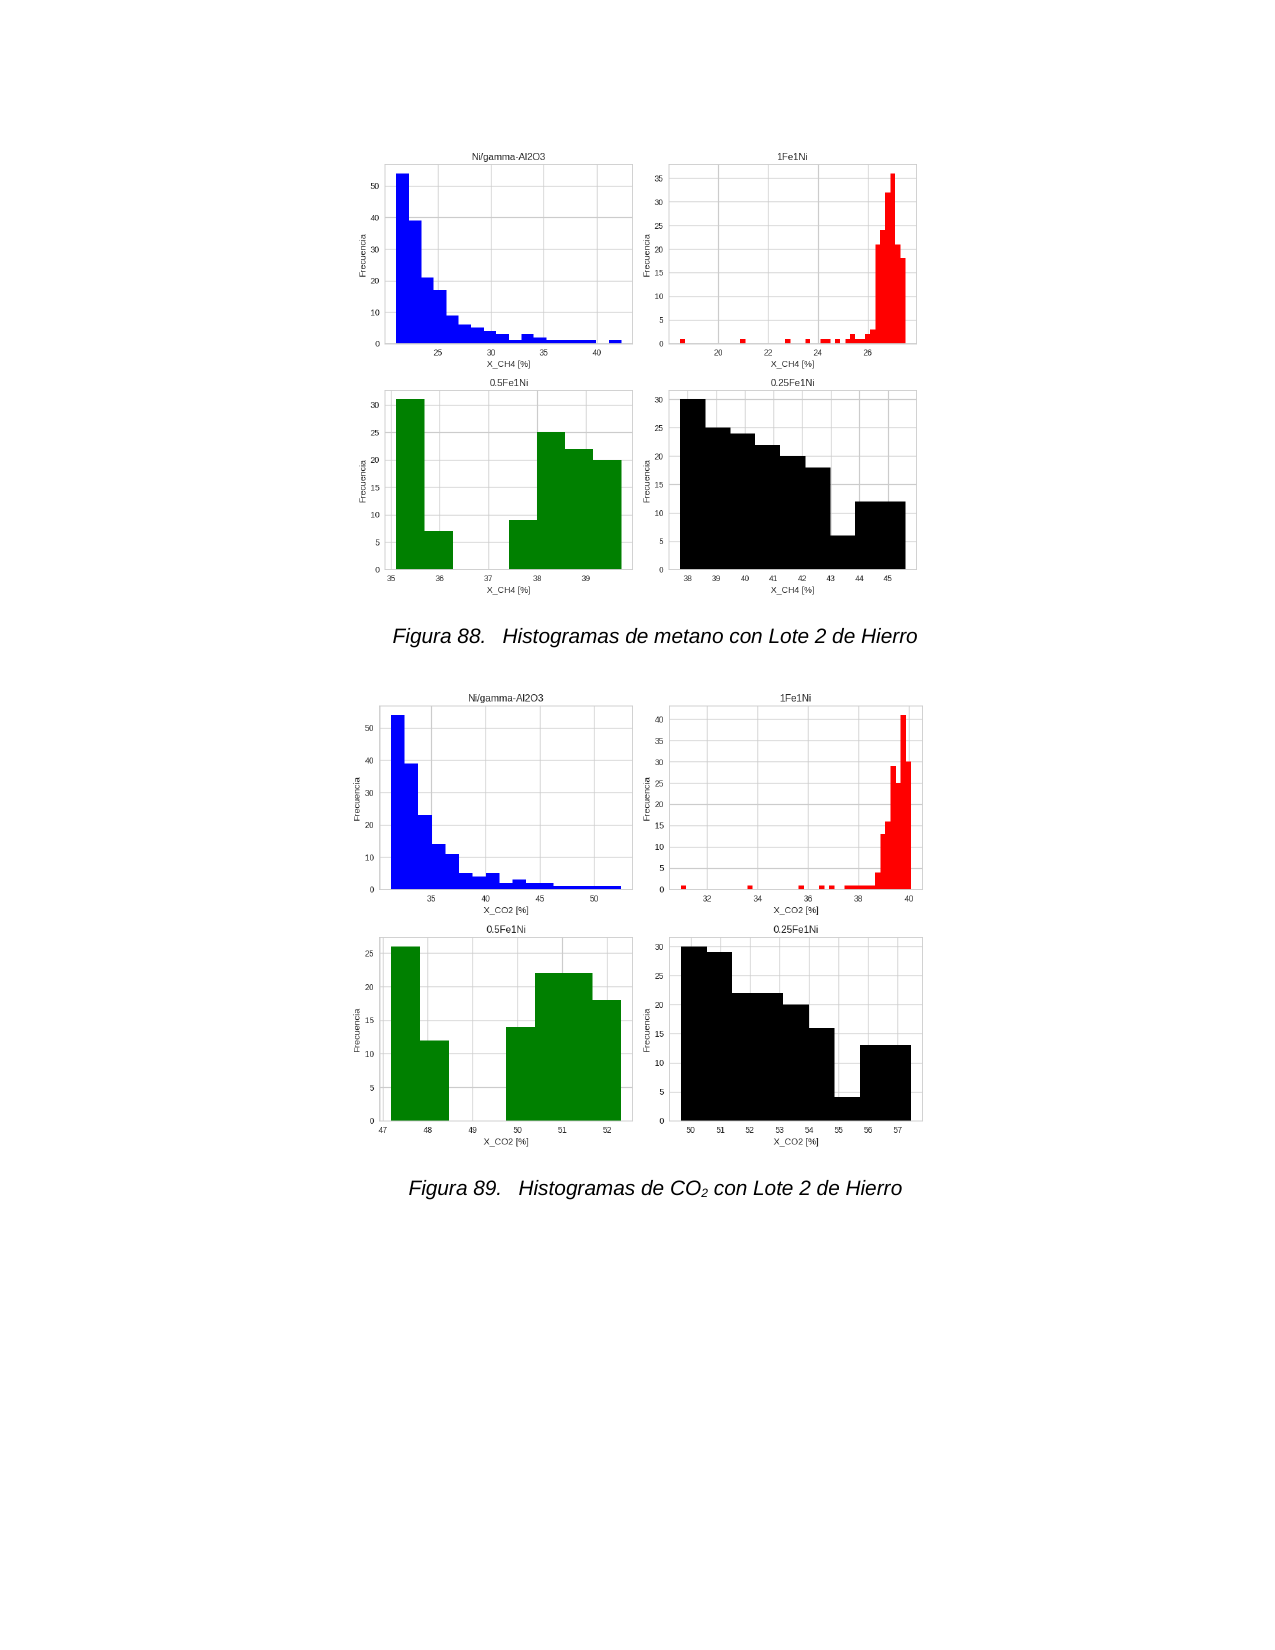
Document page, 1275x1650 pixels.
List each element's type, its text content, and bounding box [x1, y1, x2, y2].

picture [353, 147, 922, 600]
picture [347, 688, 928, 1152]
text Histogramas de metano con Lote 2 de Hierro [215, 624, 1098, 648]
text Histogramas de CO2 con Lote 2 de Hierro [215, 1176, 1098, 1200]
